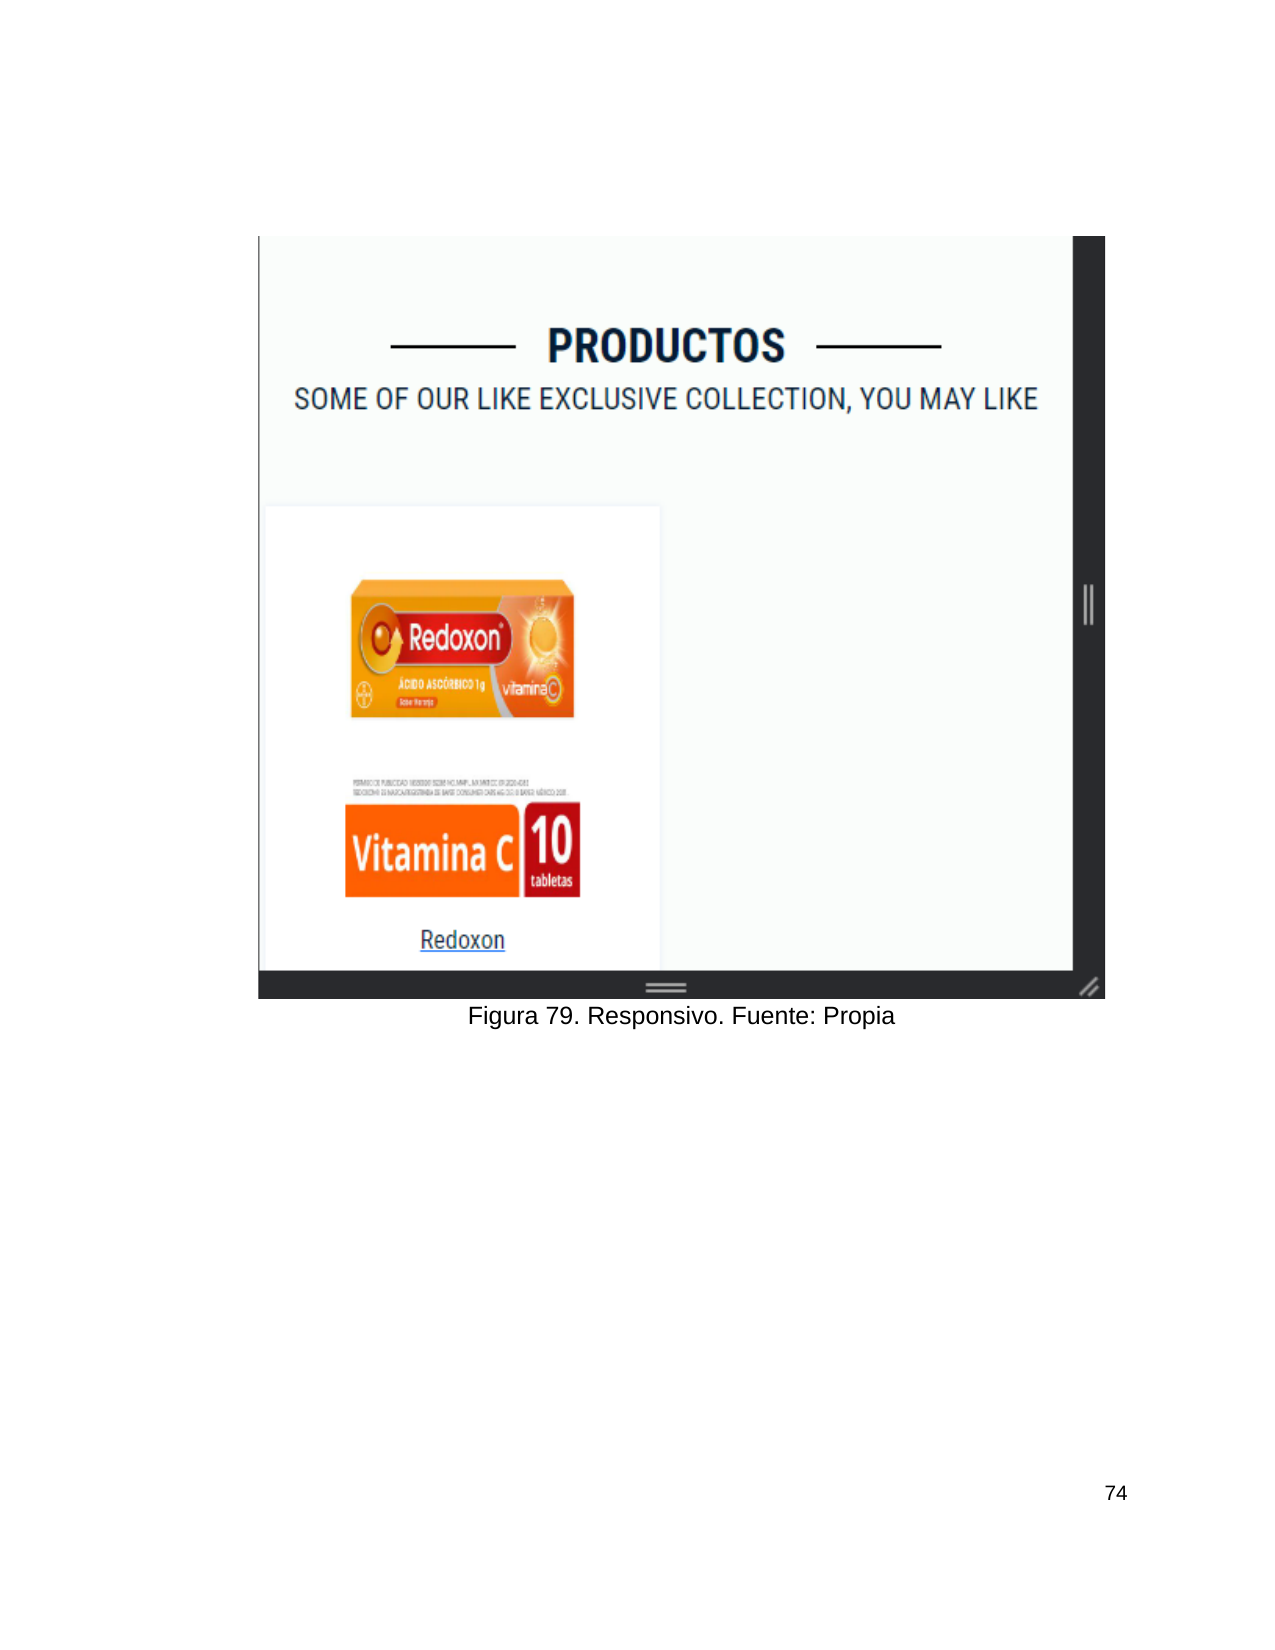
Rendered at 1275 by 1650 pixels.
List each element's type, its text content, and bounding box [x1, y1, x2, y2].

picture [258, 236, 1106, 999]
text Figura 79. Responsivo. Fuente: Propia [236, 1001, 1127, 1030]
